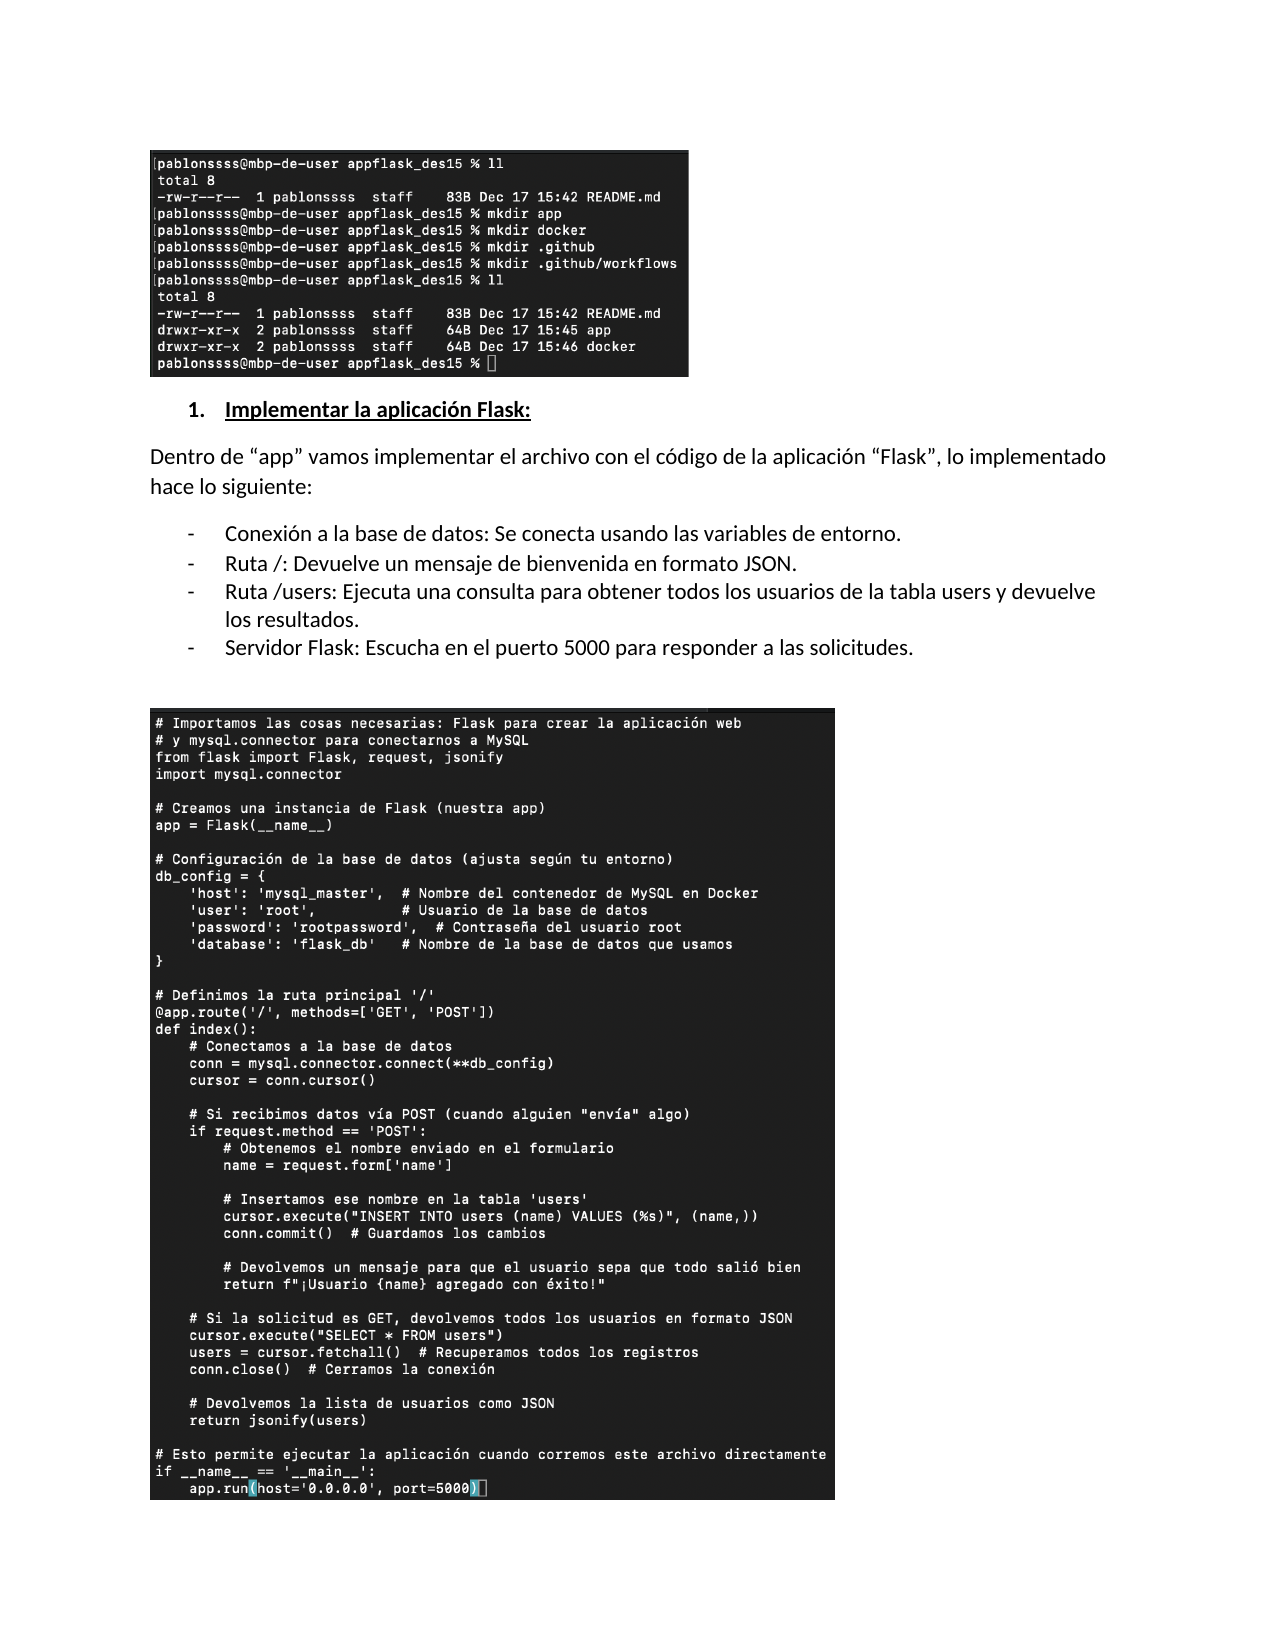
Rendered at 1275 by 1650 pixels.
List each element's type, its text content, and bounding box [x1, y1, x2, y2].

list Servidor Flask: Escucha en el puerto 5000 para responder a las solicitudes. [187, 633, 1125, 661]
list Implementar la aplicación Flask: [187, 395, 1125, 423]
picture [150, 150, 689, 377]
picture [150, 708, 835, 1500]
list Conexión a la base de datos: Se conecta usando las variables de entorno. [187, 519, 1125, 547]
text Dentro de “app” vamos implementar el archivo con el código de la aplicación “Flask”, lo implementado hace lo siguiente: [150, 442, 1125, 500]
list Ruta /: Devuelve un mensaje de bienvenida en formato JSON. [187, 549, 1125, 577]
list Ruta /users: Ejecuta una consulta para obtener todos los usuarios de la tabla users y devuelve los resultados. [187, 577, 1125, 633]
